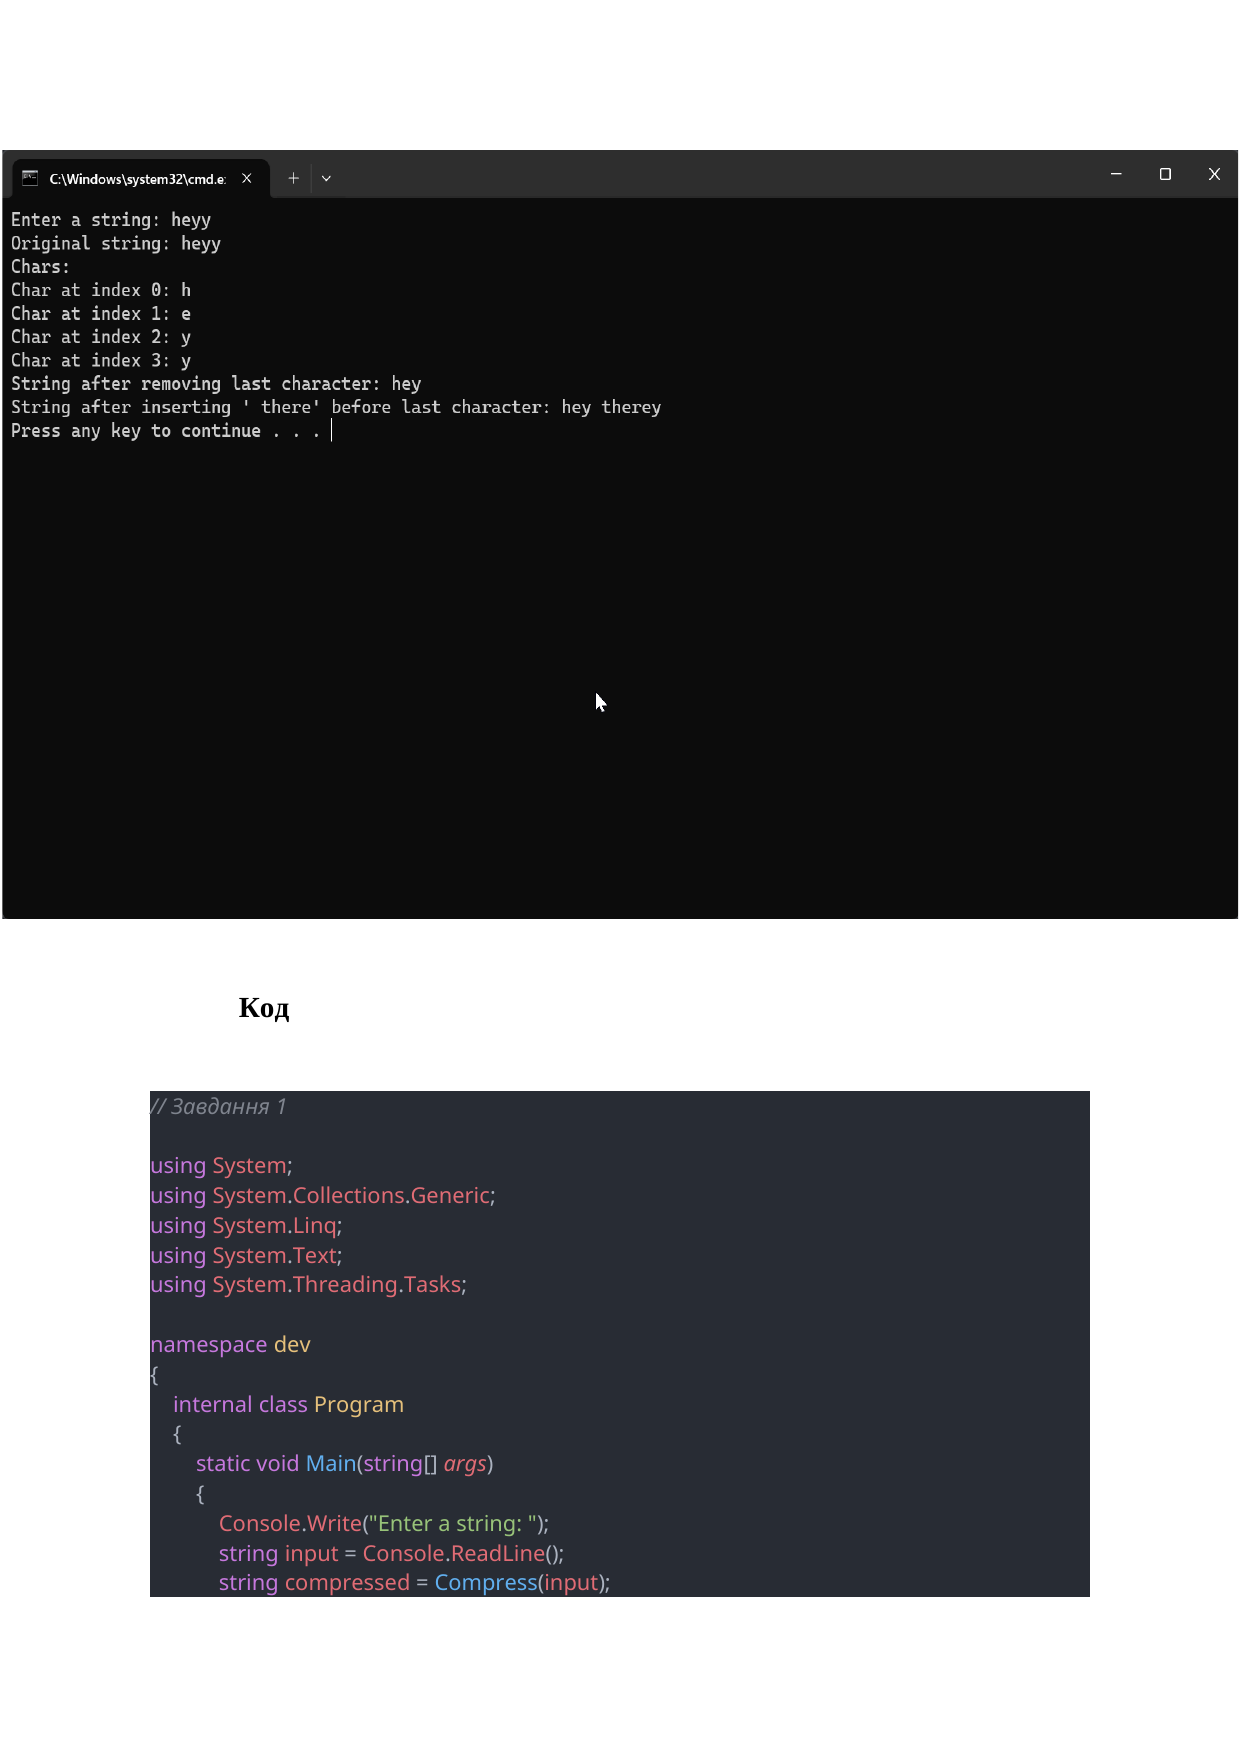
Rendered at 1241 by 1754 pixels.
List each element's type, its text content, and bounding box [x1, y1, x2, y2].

text static void Main(string[] args) [150, 1448, 1090, 1478]
text { [150, 1359, 1090, 1388]
text using System.Linq; [150, 1210, 1090, 1239]
text string compressed = Compress(input); [150, 1567, 1090, 1597]
picture [2, 150, 1239, 919]
text using System.Threading.Tasks; [150, 1269, 1090, 1299]
text { [150, 1478, 1090, 1508]
text { [150, 1418, 1090, 1448]
text internal class Program [150, 1388, 1090, 1418]
text using System.Collections.Generic; [150, 1180, 1090, 1210]
text using System; [150, 1150, 1090, 1180]
text Код [150, 990, 1090, 1023]
text namespace dev [150, 1329, 1090, 1359]
text Console.Write("Enter a string: "); [150, 1508, 1090, 1537]
text using System.Text; [150, 1239, 1090, 1269]
text // Завдання 1 [150, 1091, 1090, 1120]
text string input = Console.ReadLine(); [150, 1537, 1090, 1567]
